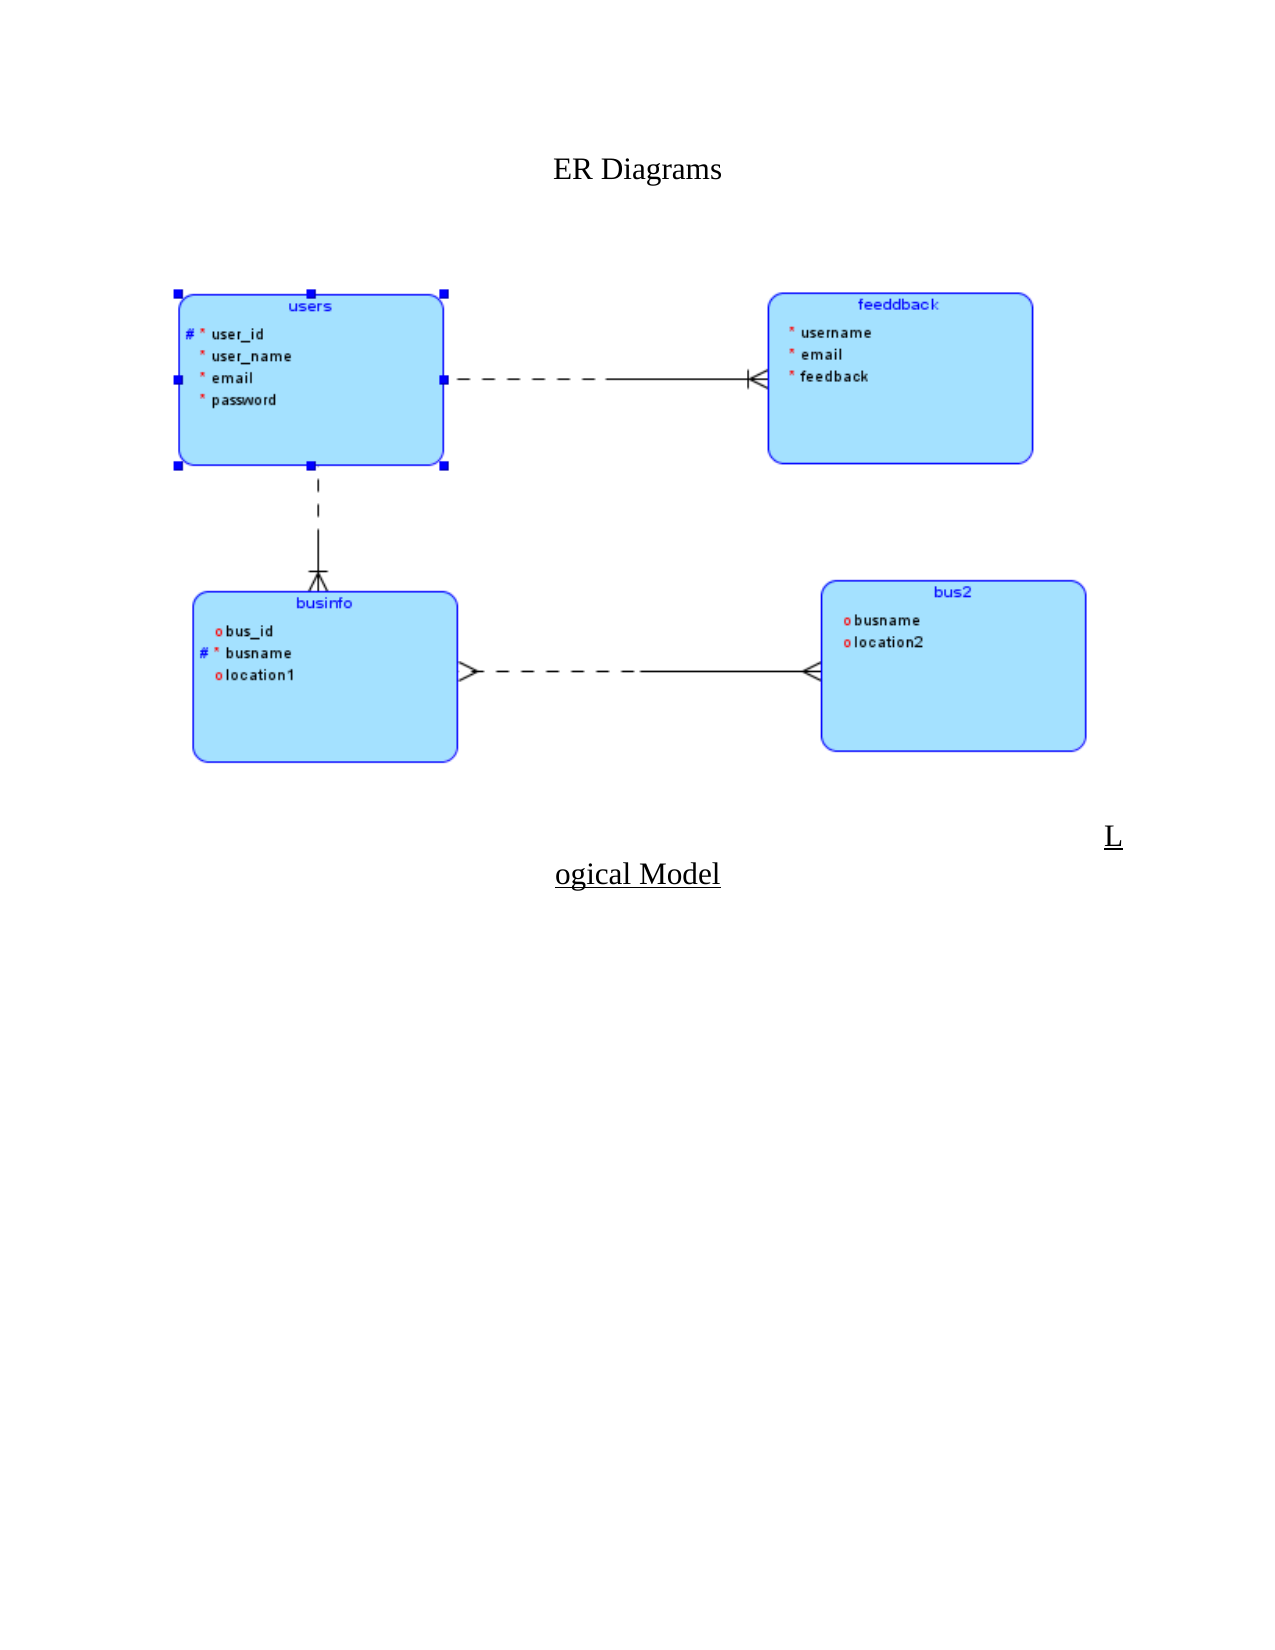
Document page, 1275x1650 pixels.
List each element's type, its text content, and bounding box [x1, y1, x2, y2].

picture [152, 188, 1104, 846]
